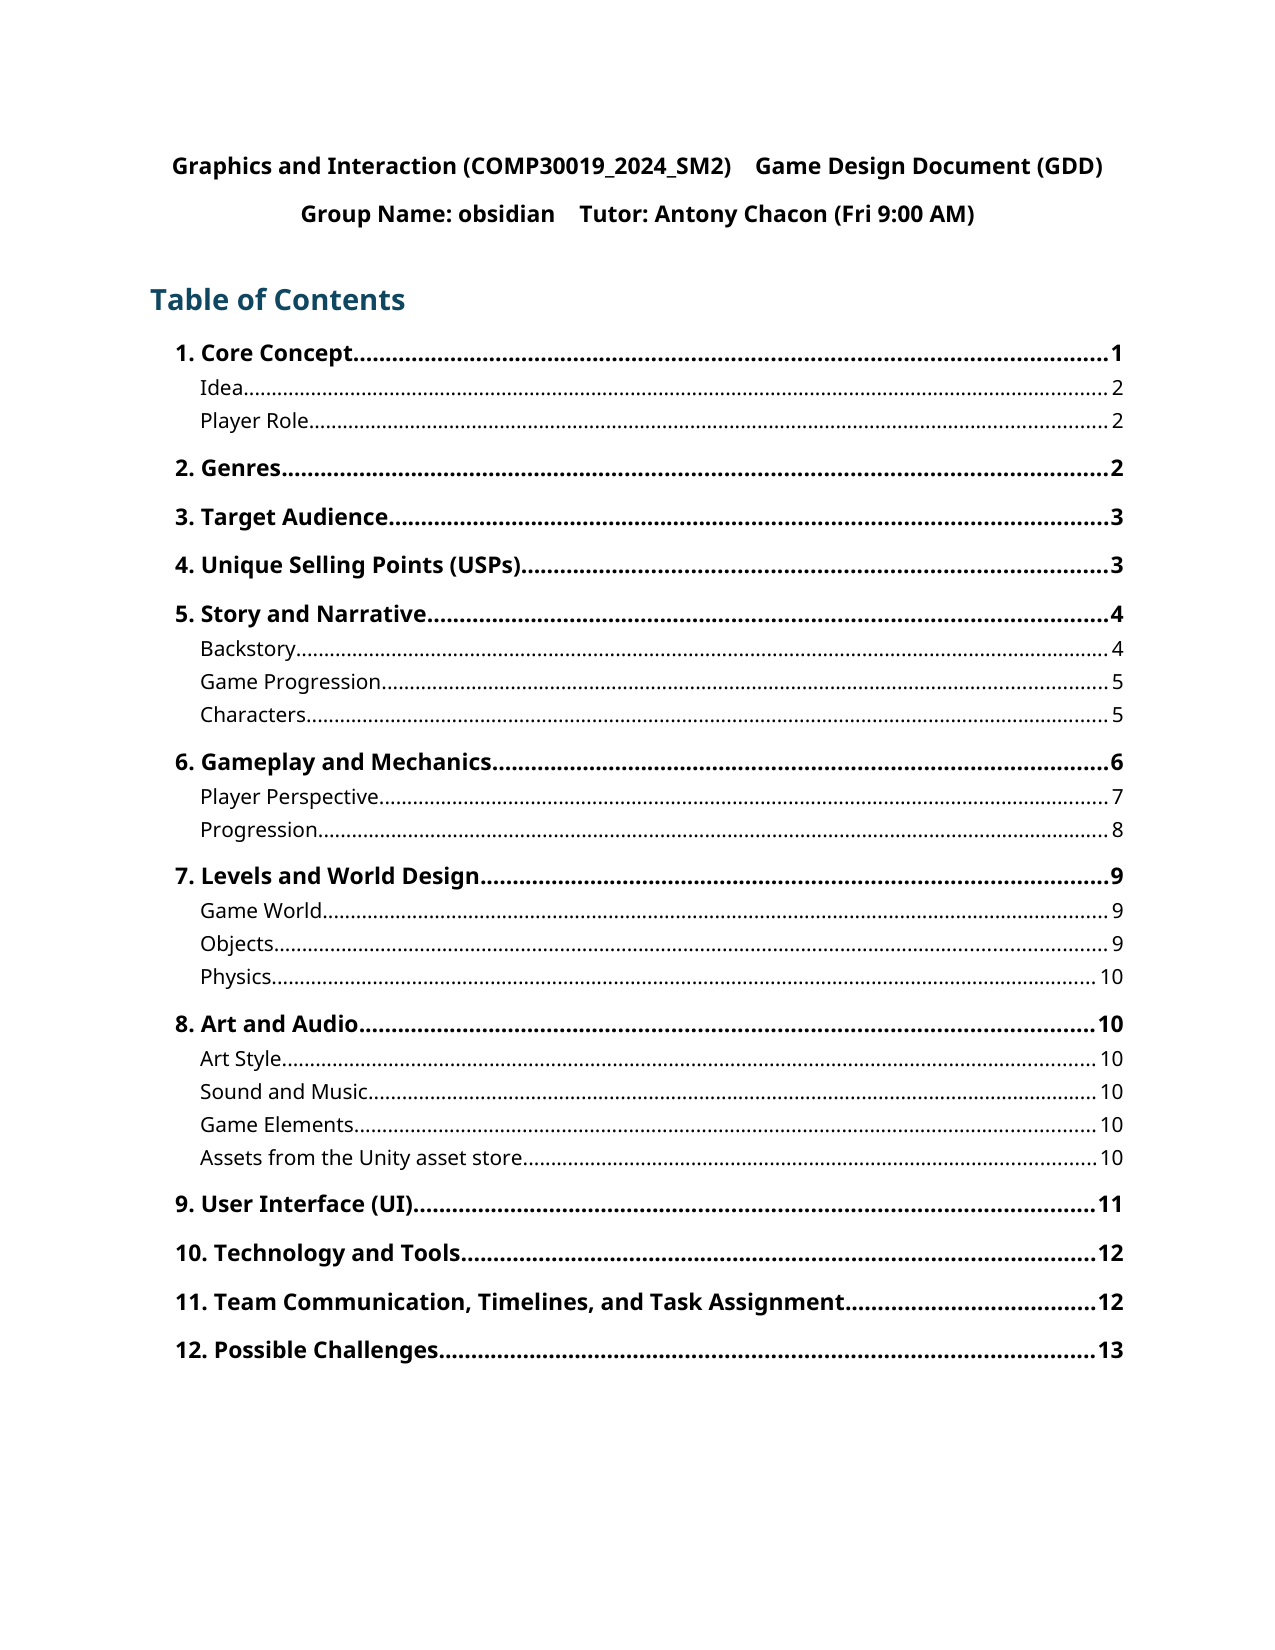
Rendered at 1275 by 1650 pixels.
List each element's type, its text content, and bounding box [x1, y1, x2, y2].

text Graphics and Interaction (COMP30019_2024_SM2) Game Design Document (GDD) [150, 150, 1125, 181]
text Group Name: obsidian Tutor: Antony Chacon (Fri 9:00 AM) [150, 198, 1125, 229]
